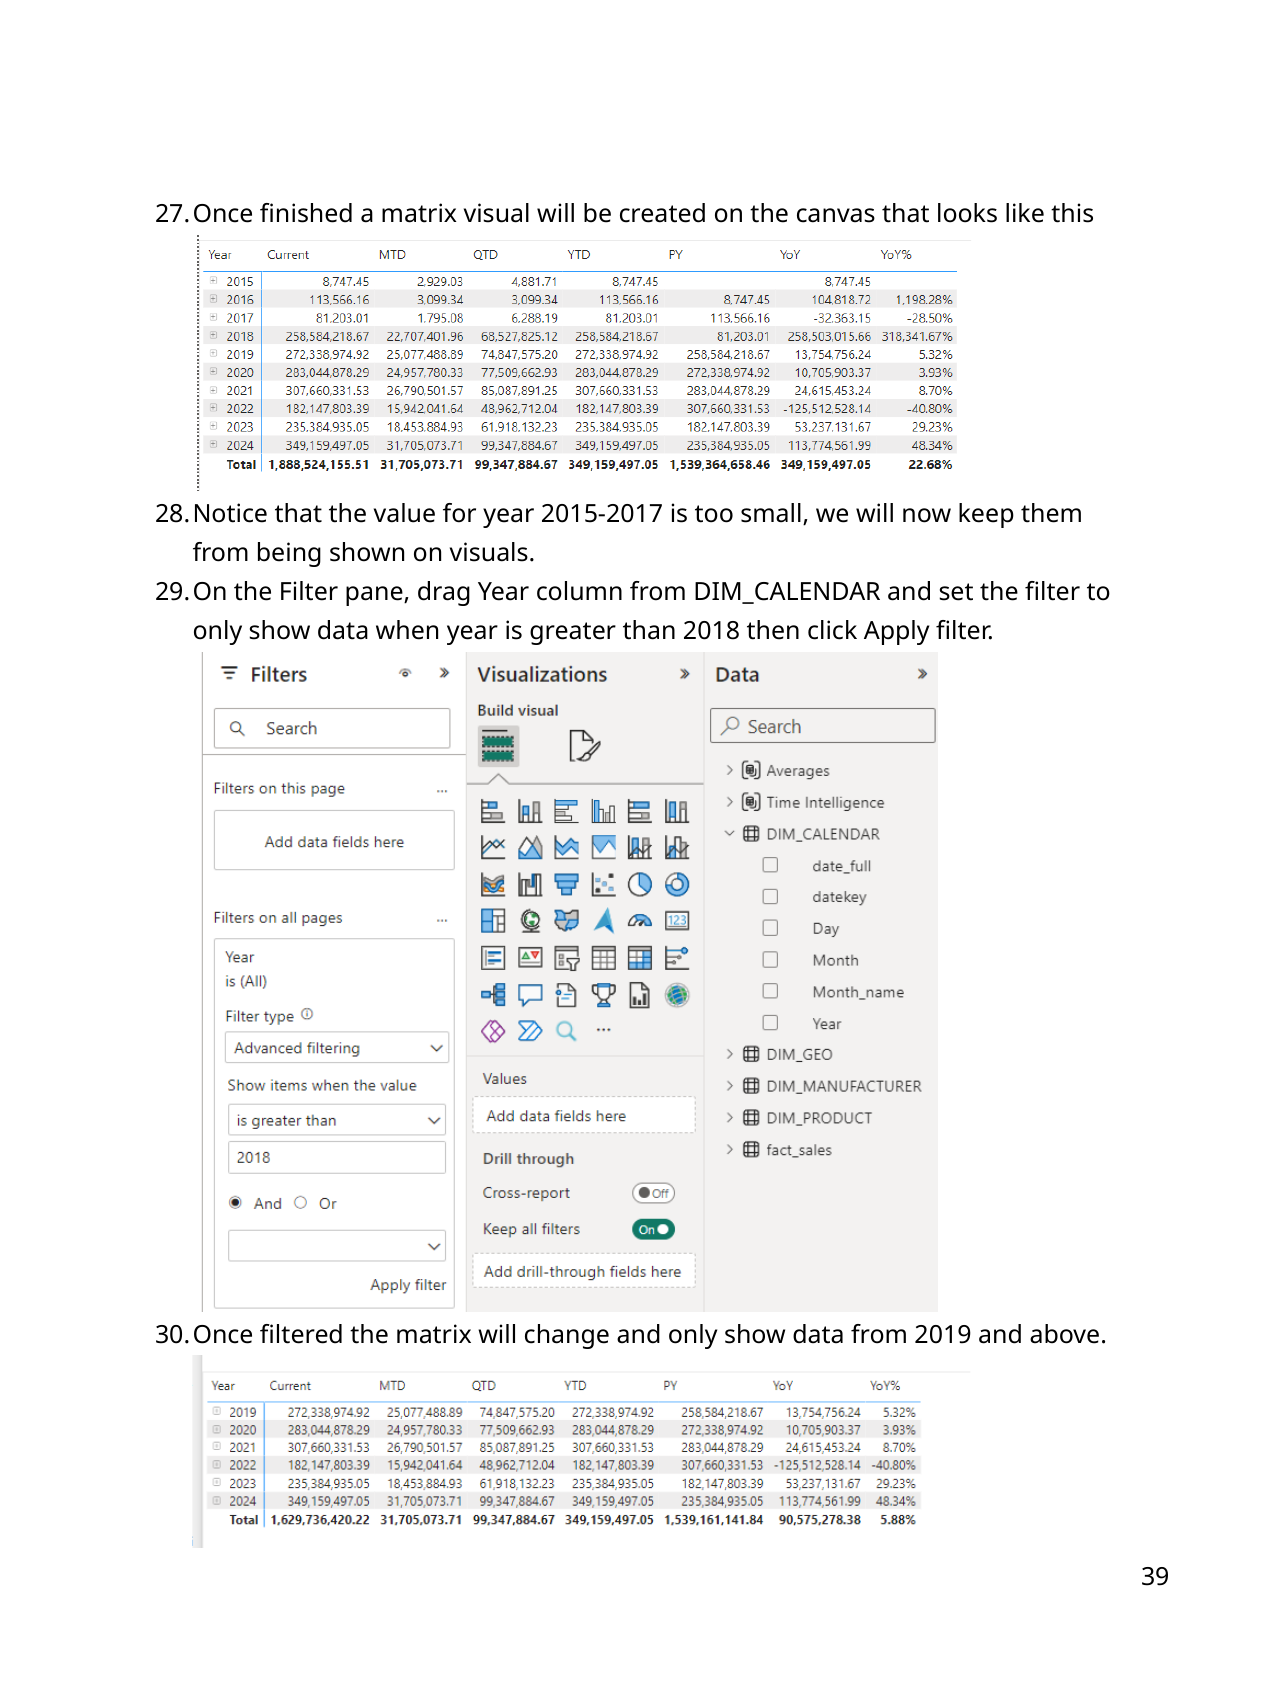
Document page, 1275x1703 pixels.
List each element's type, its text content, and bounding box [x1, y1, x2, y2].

picture [192, 235, 972, 491]
picture [192, 1355, 971, 1548]
picture [192, 652, 938, 1312]
list Notice that the value for year 2015-2017 is too small, we will now keep them from being shown on visuals. [155, 495, 1139, 568]
